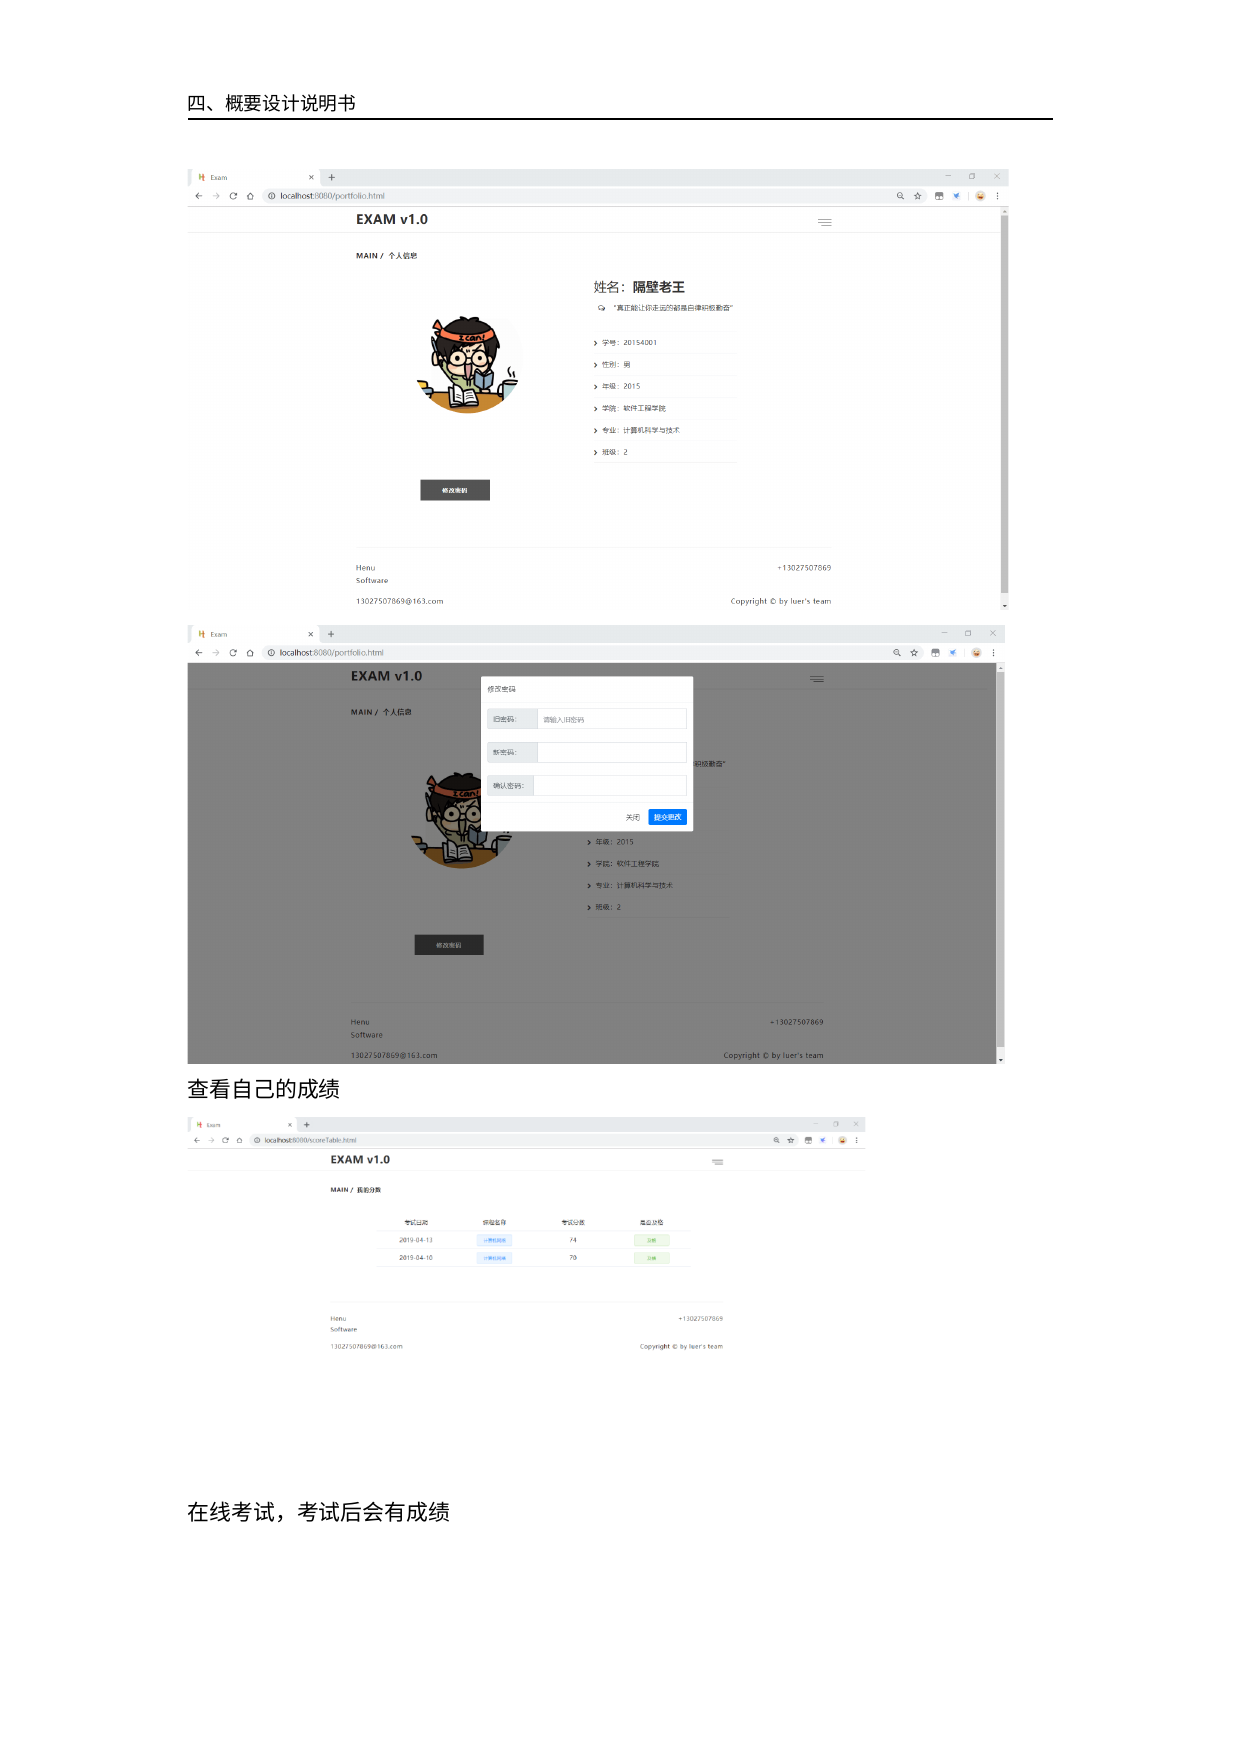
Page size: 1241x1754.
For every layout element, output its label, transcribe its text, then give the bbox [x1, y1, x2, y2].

picture [187, 1117, 866, 1482]
text 查看自己的成绩 [187, 1072, 1053, 1104]
picture [187, 169, 1009, 610]
picture [187, 625, 1005, 1064]
text 在线考试，考试后会有成绩 [187, 1494, 1053, 1527]
